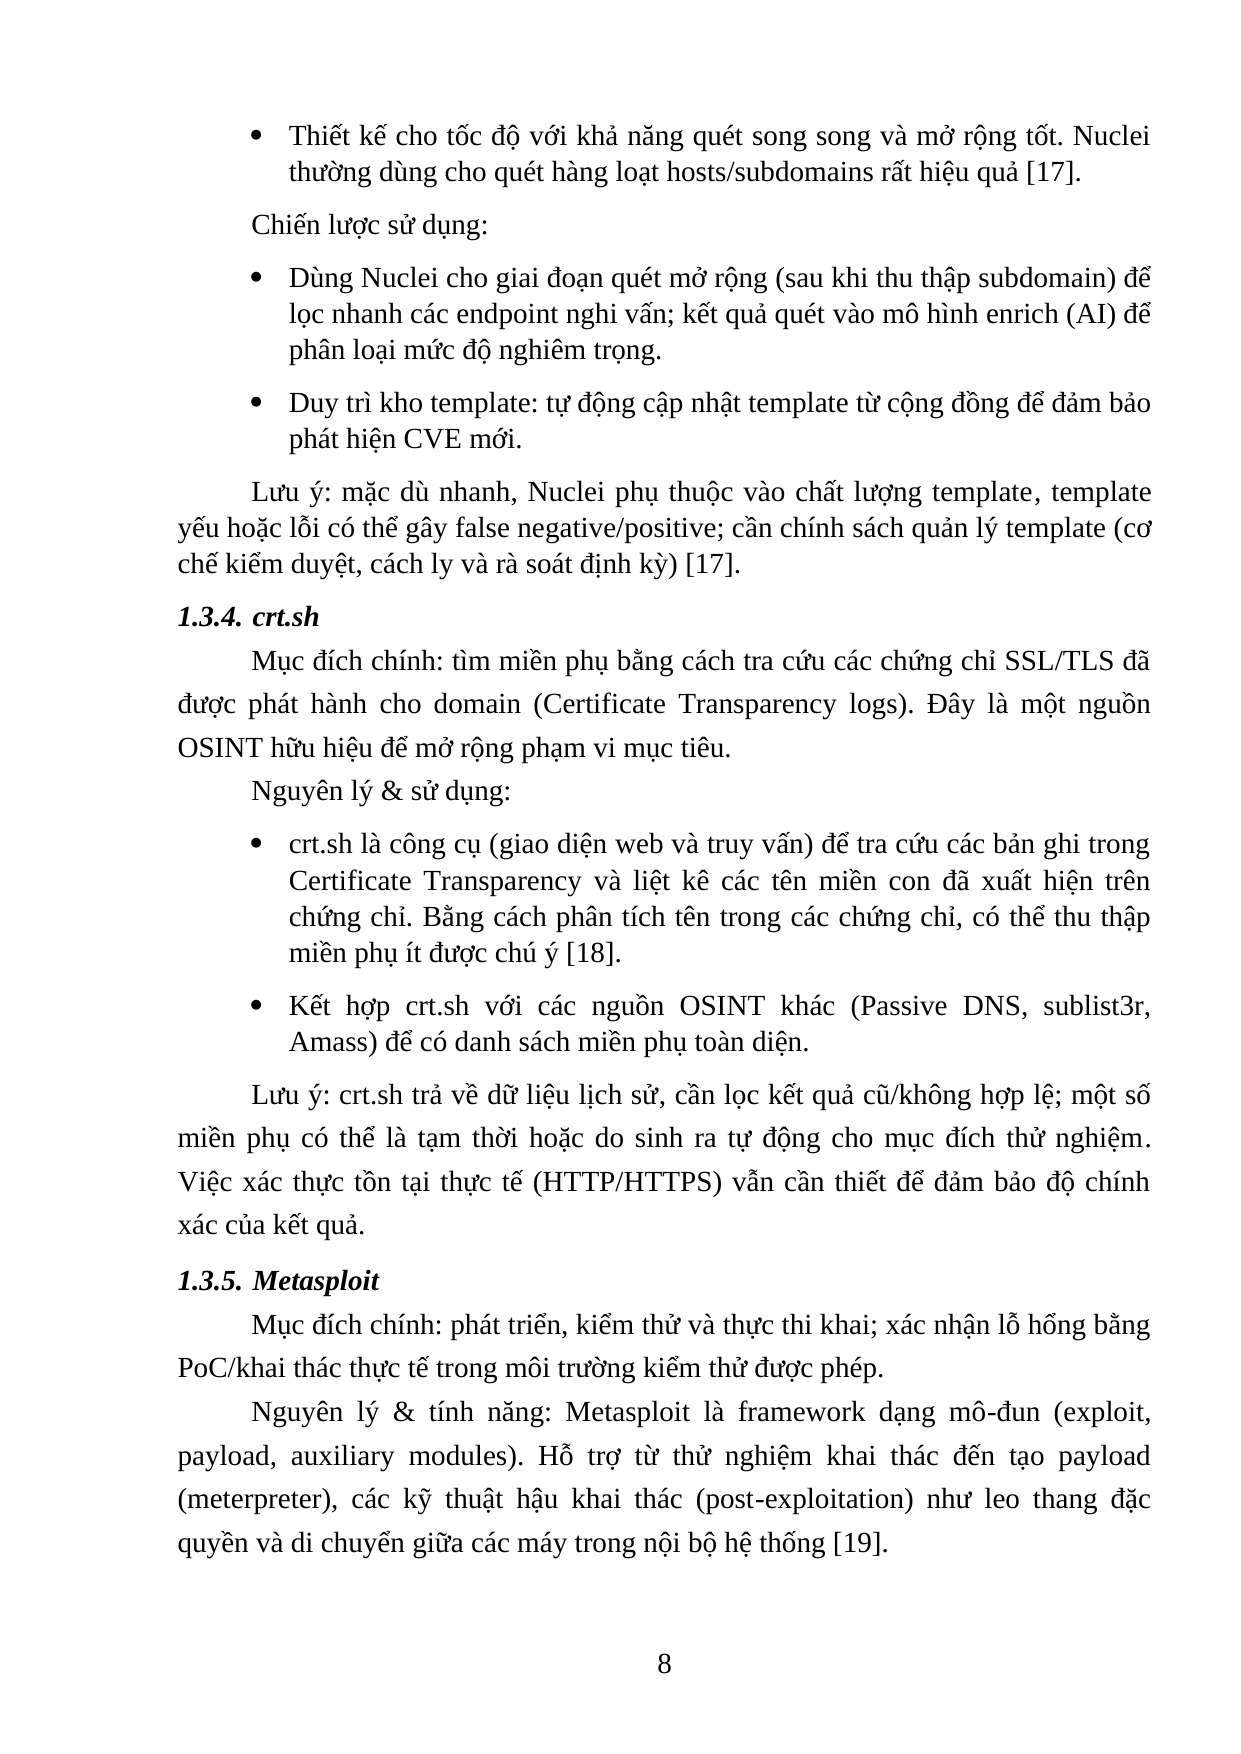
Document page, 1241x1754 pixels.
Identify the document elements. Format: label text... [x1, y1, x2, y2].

subtitle crt.sh [177, 599, 1152, 633]
text Chiến lược sử dụng: [177, 207, 1152, 241]
text Nguyên lý & tính năng: Metasploit là framework dạng mô-đun (exploit, payload, auxiliary modules). Hỗ trợ từ thử nghiệm khai thác đến tạo payload (meterpreter), các kỹ thuật hậu khai thác (post-exploitation) như leo thang đặc quyền và di chuyển giữa các máy trong nội bộ hệ thống [19]. [177, 1394, 1152, 1558]
list Thiết kế cho tốc độ với khả năng quét song song và mở rộng tốt. Nuclei thường dùng cho quét hàng loạt hosts/subdomains rất hiệu quả [17]. [251, 118, 1152, 188]
text Mục đích chính: tìm miền phụ bằng cách tra cứu các chứng chỉ SSL/TLS đã được phát hành cho domain (Certificate Transparency logs). Đây là một nguồn OSINT hữu hiệu để mở rộng phạm vi mục tiêu. [177, 643, 1152, 763]
list crt.sh là công cụ (giao diện web và truy vấn) để tra cứu các bản ghi trong Certificate Transparency và liệt kê các tên miền con đã xuất hiện trên chứng chỉ. Bằng cách phân tích tên trong các chứng chỉ, có thể thu thập miền phụ ít được chú ý [18]. [251, 826, 1152, 968]
subtitle Metasploit [177, 1263, 1152, 1297]
text Mục đích chính: phát triển, kiểm thử và thực thi khai; xác nhận lỗ hổng bằng PoC/khai thác thực tế trong môi trường kiểm thử được phép. [177, 1307, 1152, 1384]
list Duy trì kho template: tự động cập nhật template từ cộng đồng để đảm bảo phát hiện CVE mới. [251, 385, 1152, 455]
list Kết hợp crt.sh với các nguồn OSINT khác (Passive DNS, sublist3r, Amass) để có danh sách miền phụ toàn diện. [251, 988, 1152, 1057]
text Lưu ý: mặc dù nhanh, Nuclei phụ thuộc vào chất lượng template, template yếu hoặc lỗi có thể gây false negative/positive; cần chính sách quản lý template (cơ chế kiểm duyệt, cách ly và rà soát định kỳ) [17]. [177, 474, 1152, 580]
text Lưu ý: crt.sh trả về dữ liệu lịch sử, cần lọc kết quả cũ/không hợp lệ; một số miền phụ có thể là tạm thời hoặc do sinh ra tự động cho mục đích thử nghiệm. Việc xác thực tồn tại thực tế (HTTP/HTTPS) vẫn cần thiết để đảm bảo độ chính xác của kết quả. [177, 1077, 1152, 1241]
text Nguyên lý & sử dụng: [177, 773, 1152, 807]
list Dùng Nuclei cho giai đoạn quét mở rộng (sau khi thu thập subdomain) để lọc nhanh các endpoint nghi vấn; kết quả quét vào mô hình enrich (AI) để phân loại mức độ nghiêm trọng. [251, 260, 1152, 366]
